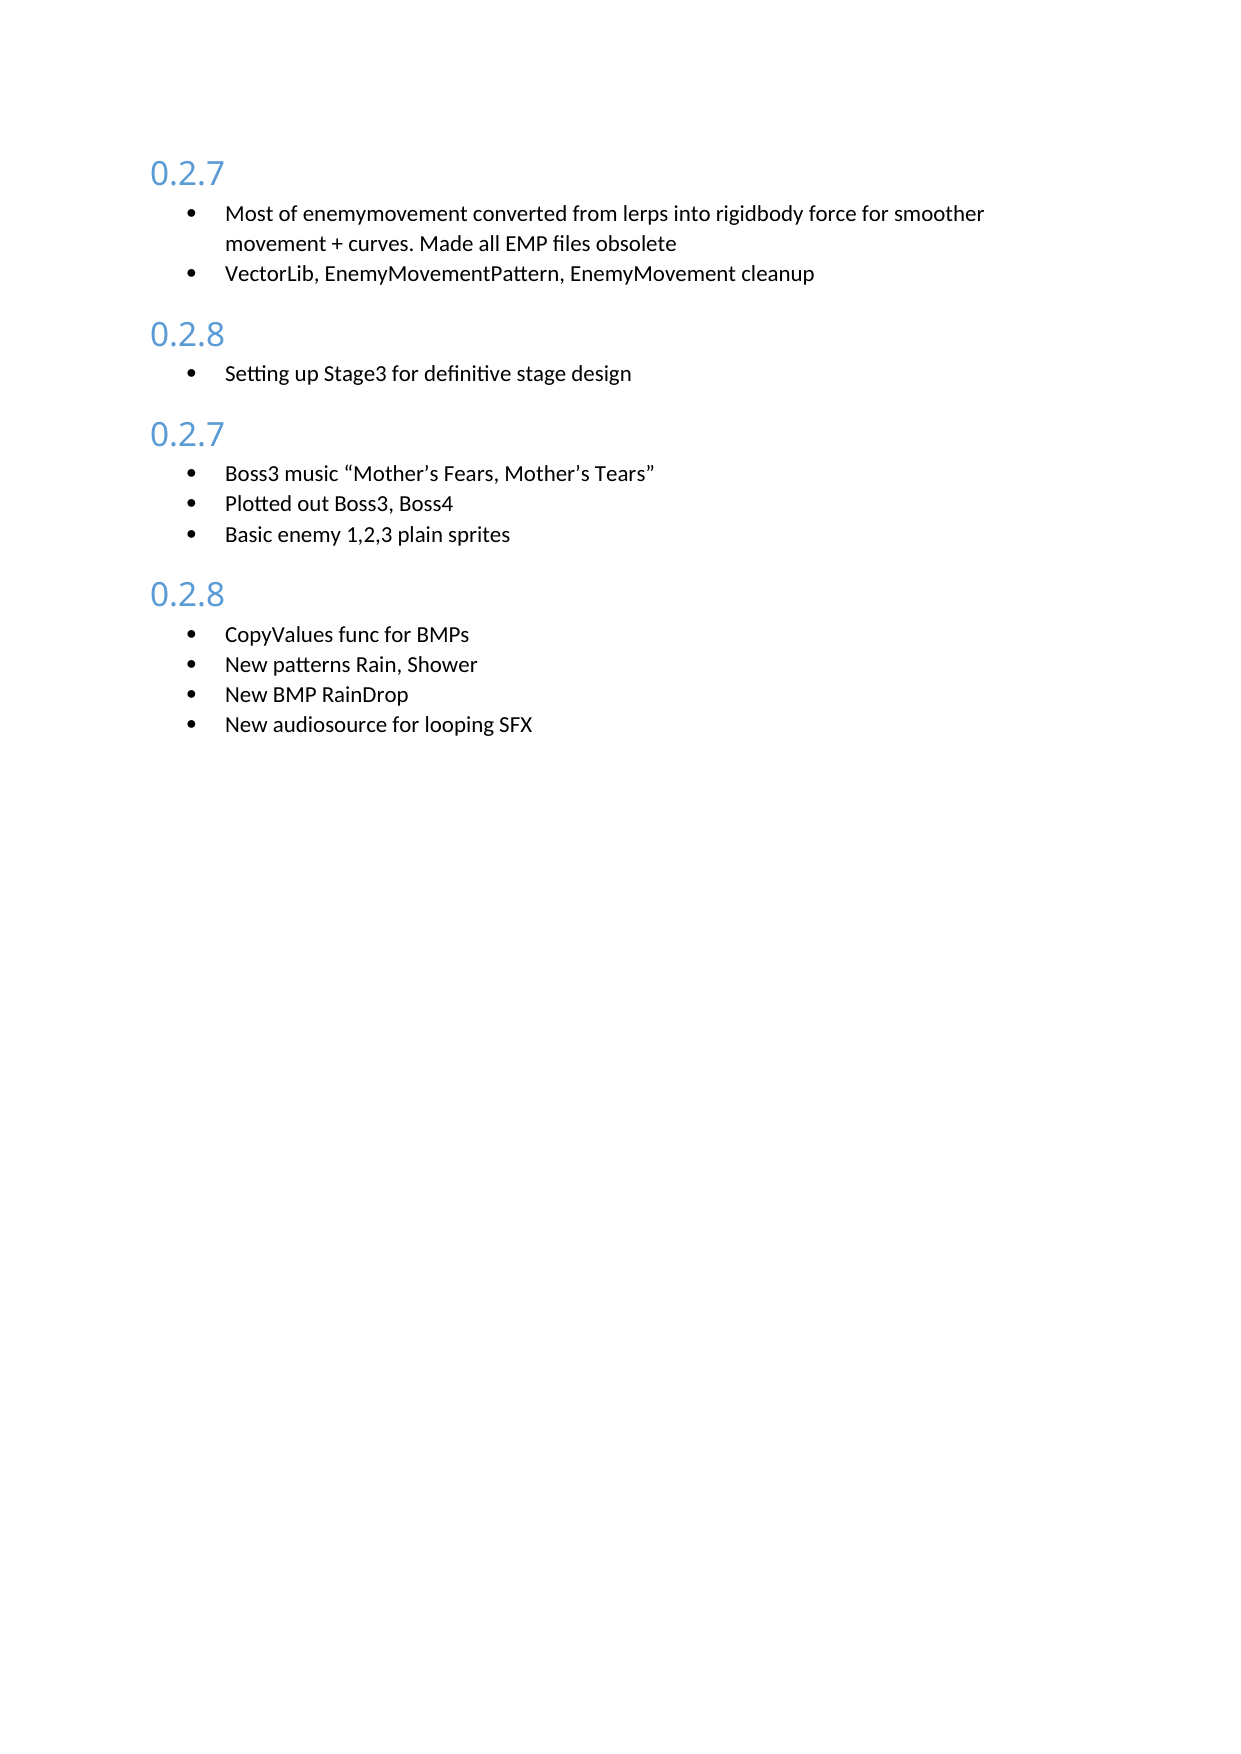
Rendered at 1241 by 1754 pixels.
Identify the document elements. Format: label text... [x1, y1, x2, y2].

subtitle 0.2.7 [150, 410, 1090, 456]
list Setting up Stage3 for definitive stage design [187, 359, 1090, 387]
list Basic enemy 1,2,3 plain sprites [187, 520, 1090, 548]
subtitle 0.2.8 [150, 571, 1090, 616]
subtitle 0.2.7 [150, 150, 1090, 195]
list VectorLib, EnemyMovementPattern, EnemyMovement cleanup [187, 259, 1090, 287]
list Most of enemymovement converted from lerps into rigidbody force for smoother movement + curves. Made all EMP files obsolete [187, 199, 1090, 257]
list New BMP RainDrop [187, 680, 1090, 708]
list CopyValues func for BMPs [187, 620, 1090, 648]
subtitle 0.2.8 [150, 310, 1090, 356]
list Plotted out Boss3, Boss4 [187, 489, 1090, 518]
list Boss3 music “Mother’s Fears, Mother’s Tears” [187, 459, 1090, 487]
list New audiosource for looping SFX [187, 710, 1090, 738]
list New patterns Rain, Shower [187, 650, 1090, 678]
